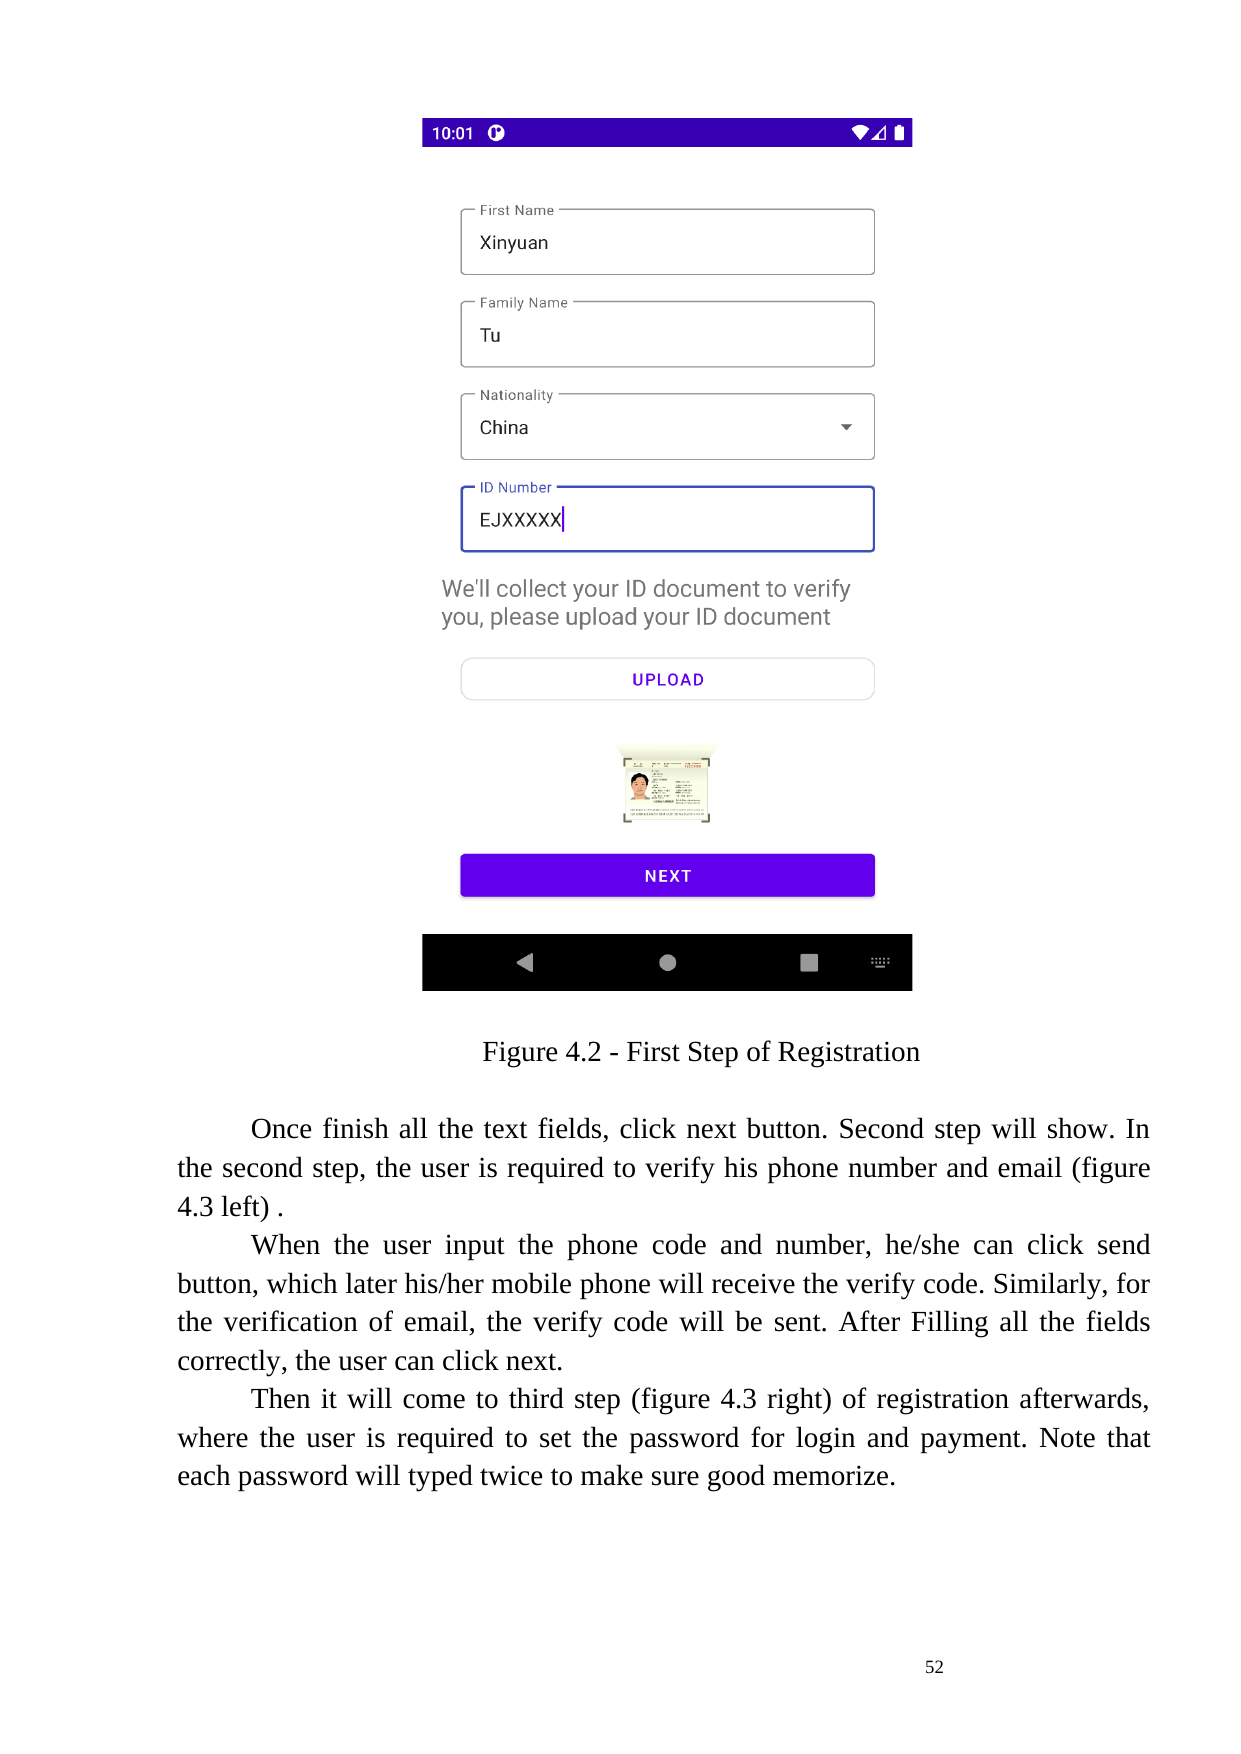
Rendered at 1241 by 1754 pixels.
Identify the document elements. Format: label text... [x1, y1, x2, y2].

text Then it will come to third step (figure 4.3 right) of registration afterwards, where the user is required to set the password for login and payment. Note that each password will typed twice to make sure good memorize. [177, 1381, 1152, 1492]
text Once finish all the text fields, click next button. Second step will show. In the second step, the user is required to verify his phone number and email (figure 4.3 left) . [177, 1112, 1152, 1222]
text Figure 4.2 - First Step of Registration [177, 1034, 1152, 1068]
text When the user input the phone code and number, he/she can click send button, which later his/her mobile phone will receive the verify code. Similarly, for the verification of email, the verify code will be sent. After Filling all the fields correctly, the user can click next. [177, 1227, 1152, 1376]
picture [422, 118, 913, 991]
